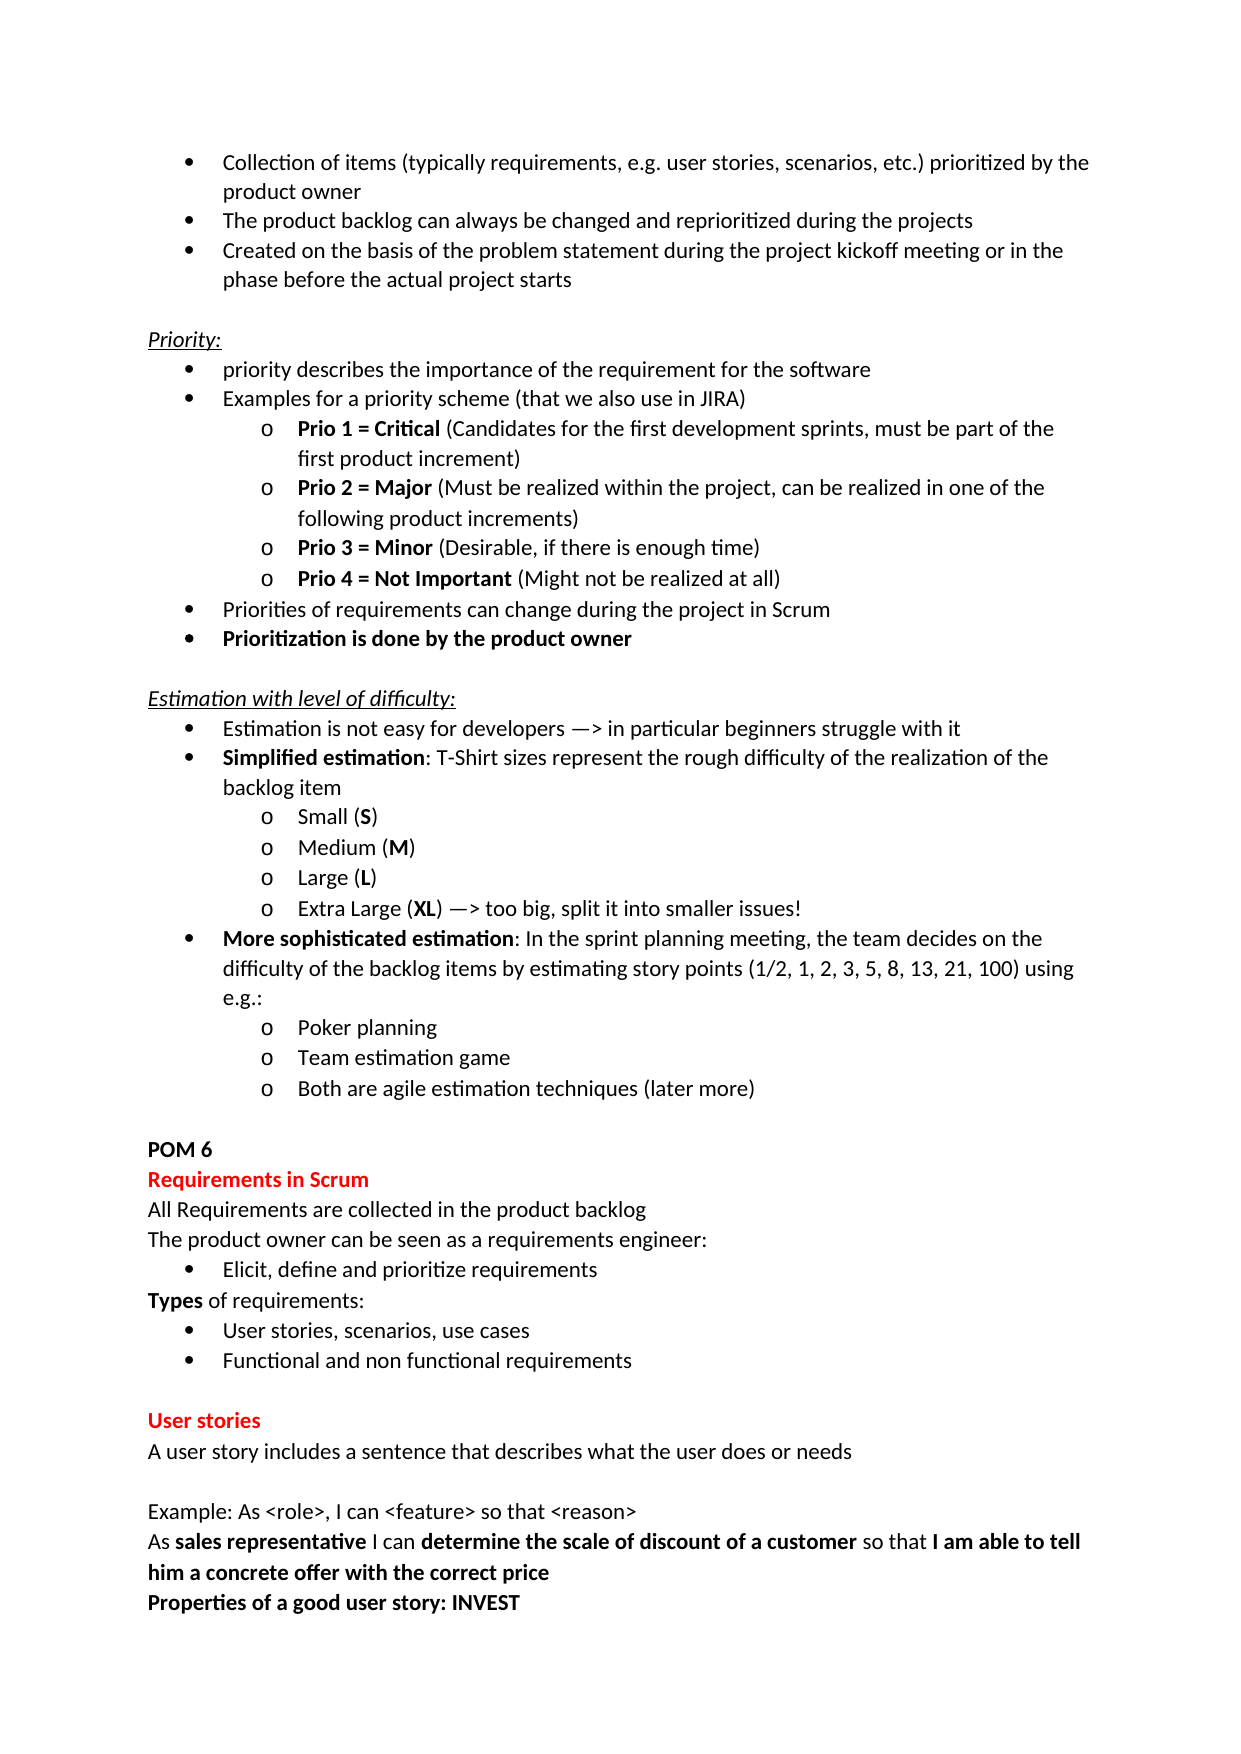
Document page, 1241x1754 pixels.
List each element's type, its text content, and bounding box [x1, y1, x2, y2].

text User stories [148, 1407, 1093, 1434]
list Medium (M) [260, 833, 1093, 862]
list Prioritization is done by the product owner [185, 624, 1093, 652]
text All Requirements are collected in the product backlog [148, 1195, 1093, 1223]
list User stories, scenarios, use cases [185, 1316, 1093, 1344]
text Estimation with level of difficulty: [148, 684, 1093, 712]
list Prio 1 = Critical (Candidates for the first development sprints, must be part of the first product increment) [260, 414, 1093, 472]
text A user story includes a sentence that describes what the user does or needs [148, 1437, 1093, 1465]
text Properties of a good user story: INVEST [148, 1588, 1093, 1616]
text Priority: [148, 325, 1093, 353]
list Functional and non functional requirements [185, 1346, 1093, 1374]
list Team estimation game [260, 1043, 1093, 1072]
list priority describes the importance of the requirement for the software [185, 355, 1093, 383]
text Requirements in Scrum [148, 1165, 1093, 1193]
list Large (L) [260, 863, 1093, 892]
list Both are agile estimation techniques (later more) [260, 1074, 1093, 1103]
list Estimation is not easy for developers —> in particular beginners struggle with it [185, 714, 1093, 742]
list Created on the basis of the problem statement during the project kickoff meeting or in the phase before the actual project starts [185, 236, 1093, 293]
list Prio 4 = Not Important (Might not be realized at all) [260, 564, 1093, 593]
list Examples for a priority scheme (that we also use in JIRA) [185, 384, 1093, 412]
text As sales representative I can determine the scale of discount of a customer so that I am able to tell him a concrete offer with the correct price [148, 1527, 1093, 1586]
list Extra Large (XL) —> too big, split it into smaller issues! [260, 894, 1093, 923]
text POM 6 [148, 1135, 1093, 1163]
text Types of requirements: [148, 1286, 1093, 1314]
list Prio 3 = Minor (Desirable, if there is enough time) [260, 533, 1093, 563]
text The product owner can be seen as a requirements engineer: [148, 1225, 1093, 1253]
list Poker planning [260, 1013, 1093, 1042]
list More sophisticated estimation: In the sprint planning meeting, the team decides on the difficulty of the backlog items by estimating story points (1/2, 1, 2, 3, 5, 8, 13, 21, 100) using e.g.: [185, 924, 1093, 1011]
list Priorities of requirements can change during the project in Scrum [185, 595, 1093, 623]
list The product backlog can always be changed and reprioritized during the projects [185, 206, 1093, 234]
list Elicit, define and prioritize requirements [185, 1256, 1093, 1283]
list Collection of items (typically requirements, e.g. user stories, scenarios, etc.) prioritized by the product owner [185, 148, 1093, 205]
list Prio 2 = Major (Must be realized within the project, can be realized in one of the following product increments) [260, 473, 1093, 532]
text Example: As <role>, I can <feature> so that <reason> [148, 1497, 1093, 1525]
list Small (S) [260, 802, 1093, 831]
list Simplified estimation: T-Shirt sizes represent the rough difficulty of the realization of the backlog item [185, 743, 1093, 801]
